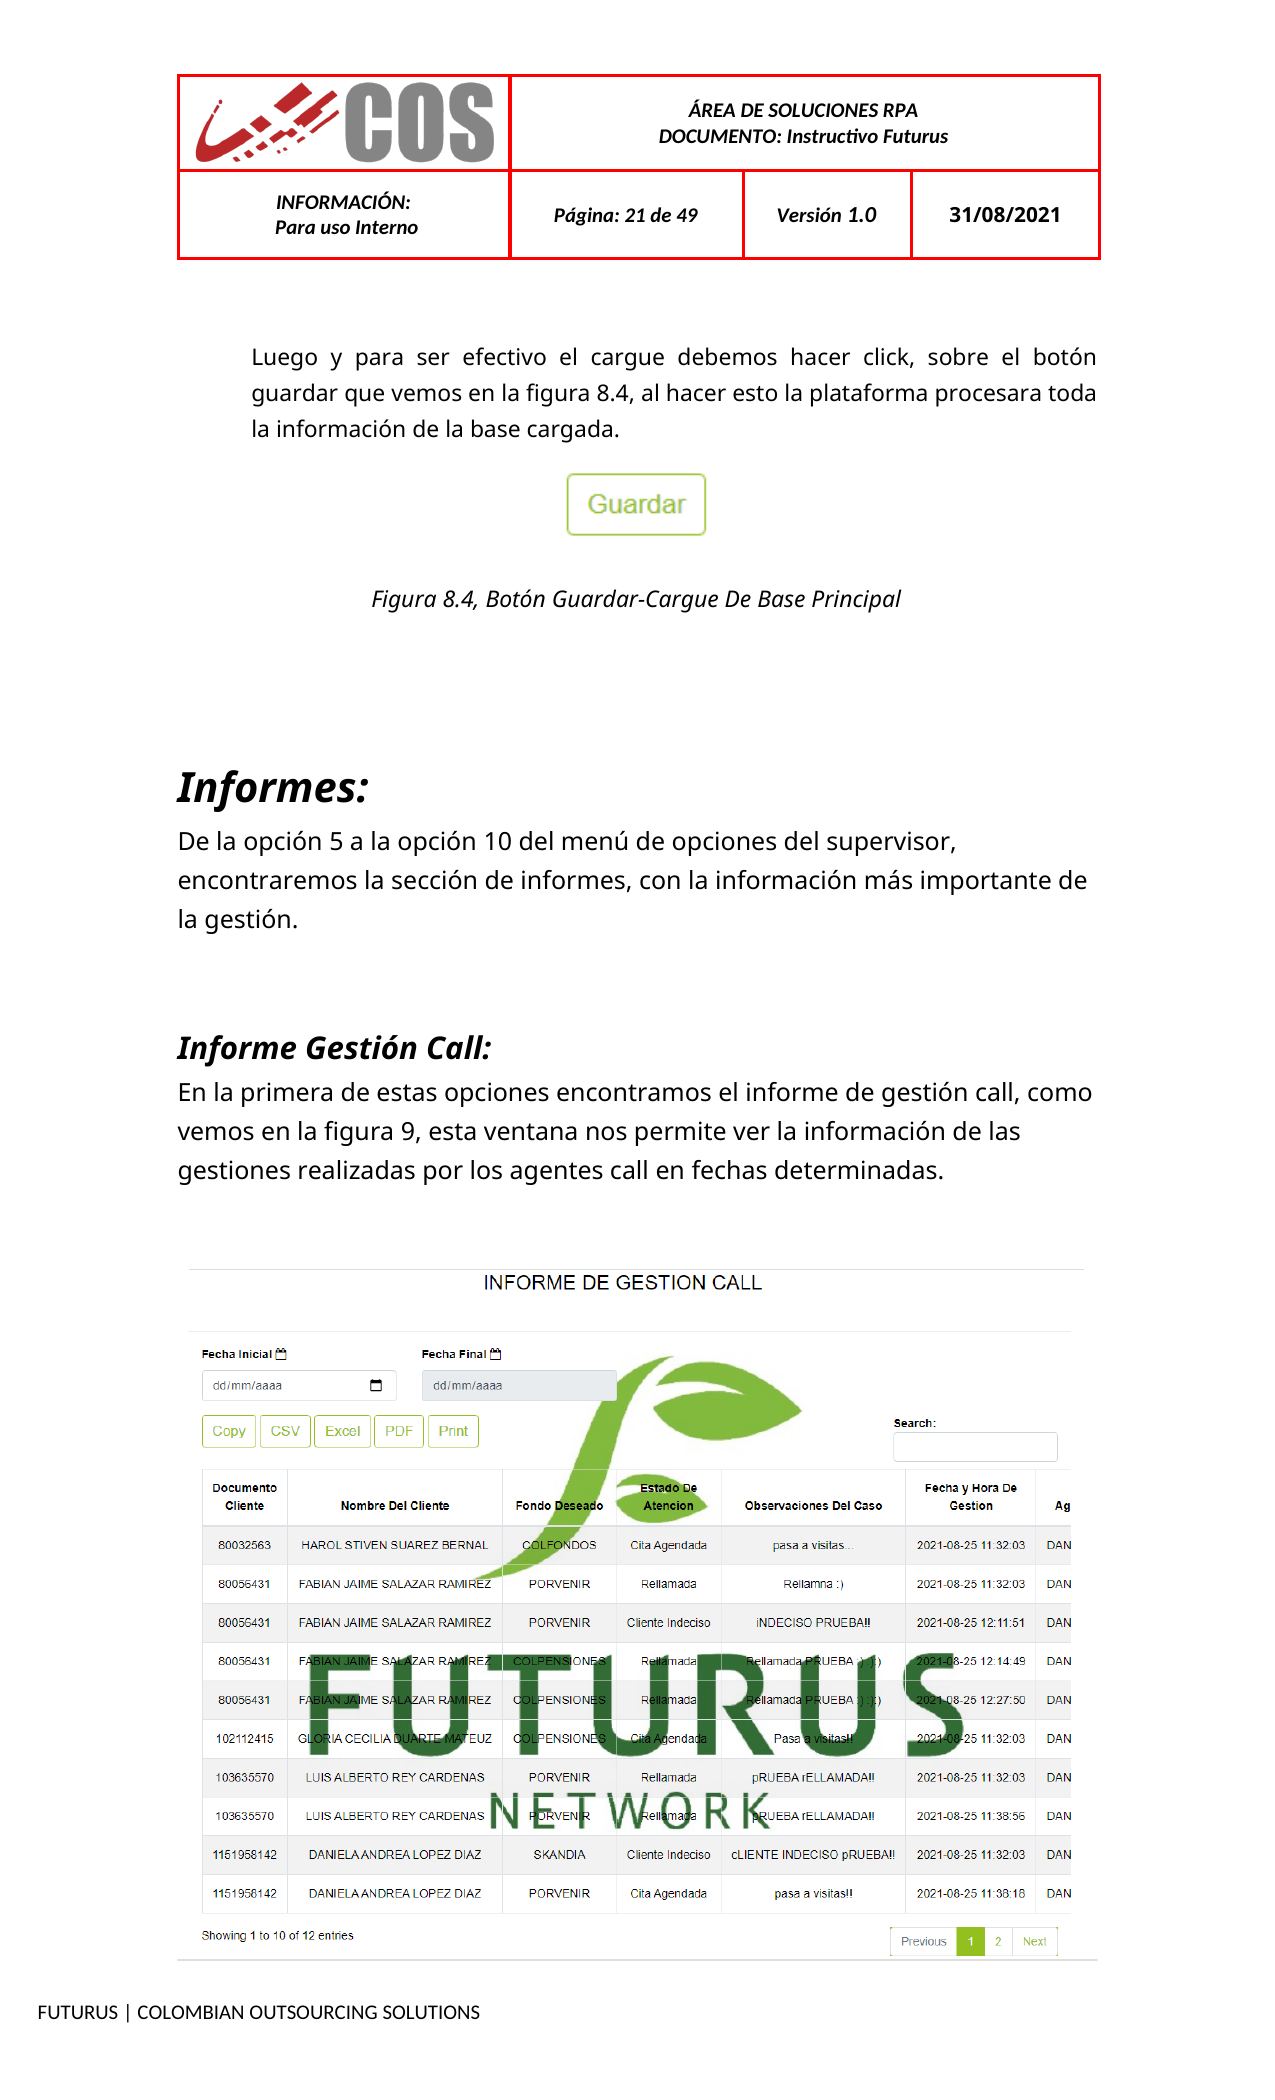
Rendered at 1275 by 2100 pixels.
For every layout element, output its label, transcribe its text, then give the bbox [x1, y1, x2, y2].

subtitle Informe Gestión Call: [177, 1026, 1098, 1068]
text Luego y para ser efectivo el cargue debemos hacer click, sobre el botón guardar que vemos en la figura 8.4, al hacer esto la plataforma procesara toda la información de la base cargada. [251, 341, 1098, 444]
text De la opción 5 a la opción 10 del menú de opciones del supervisor, encontraremos la sección de informes, con la información más importante de la gestión. [177, 823, 1098, 936]
text Figura 8.4, Botón Guardar-Cargue De Base Principal [177, 583, 1098, 615]
picture [564, 470, 711, 539]
picture [190, 76, 499, 169]
subtitle Informes: [177, 758, 1098, 815]
picture [177, 1268, 1098, 1961]
text En la primera de estas opciones encontramos el informe de gestión call, como vemos en la figura 9, esta ventana nos permite ver la información de las gestiones realizadas por los agentes call en fechas determinadas. [177, 1074, 1098, 1187]
